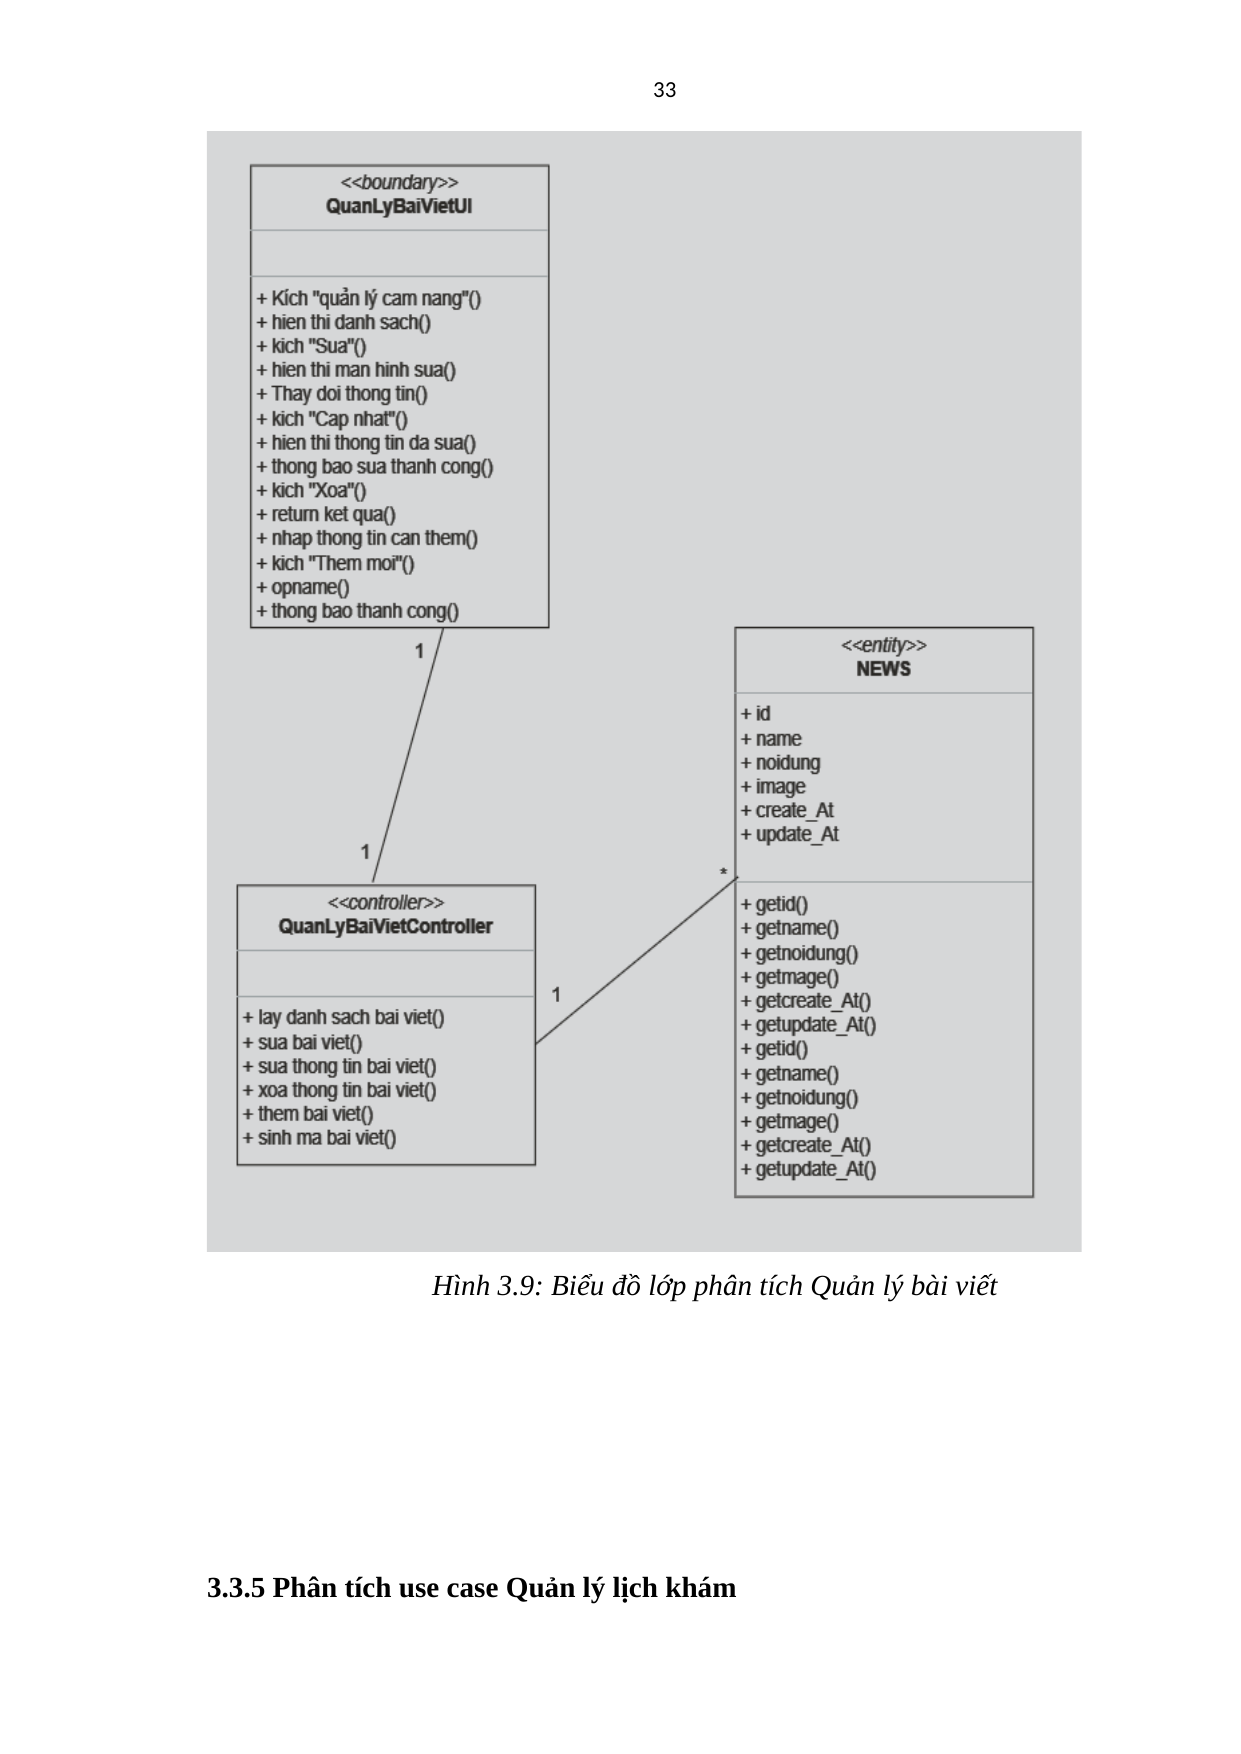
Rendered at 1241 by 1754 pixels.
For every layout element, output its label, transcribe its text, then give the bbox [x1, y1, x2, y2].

text 3.3.5 Phân tích use case Quản lý lịch khám [207, 1570, 1122, 1604]
text Hình 3.9: Biểu đồ lớp phân tích Quản lý bài viết [207, 1268, 1122, 1302]
picture [206, 131, 1082, 1252]
